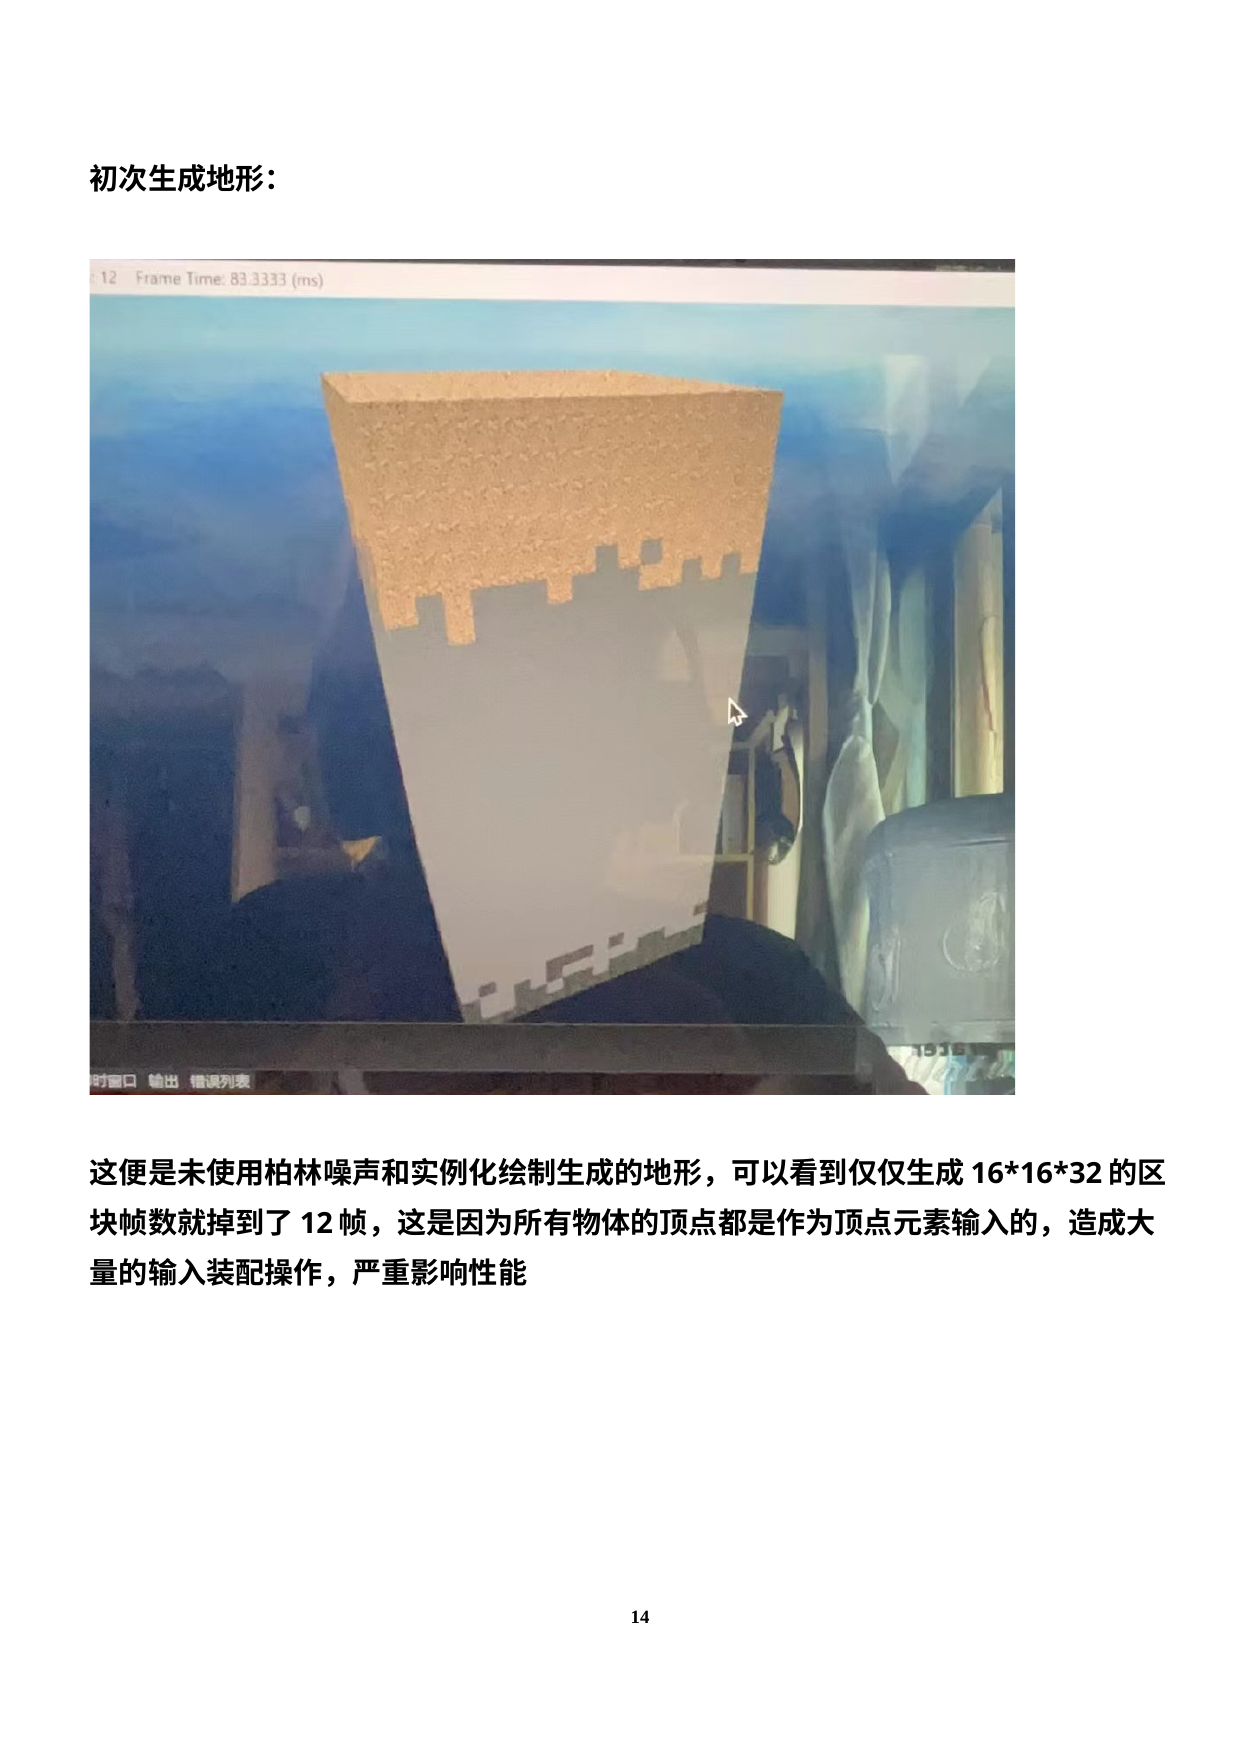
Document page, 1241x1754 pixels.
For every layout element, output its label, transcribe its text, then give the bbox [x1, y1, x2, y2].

picture [89, 259, 1016, 1095]
text 初次生成地形： [89, 150, 1173, 249]
